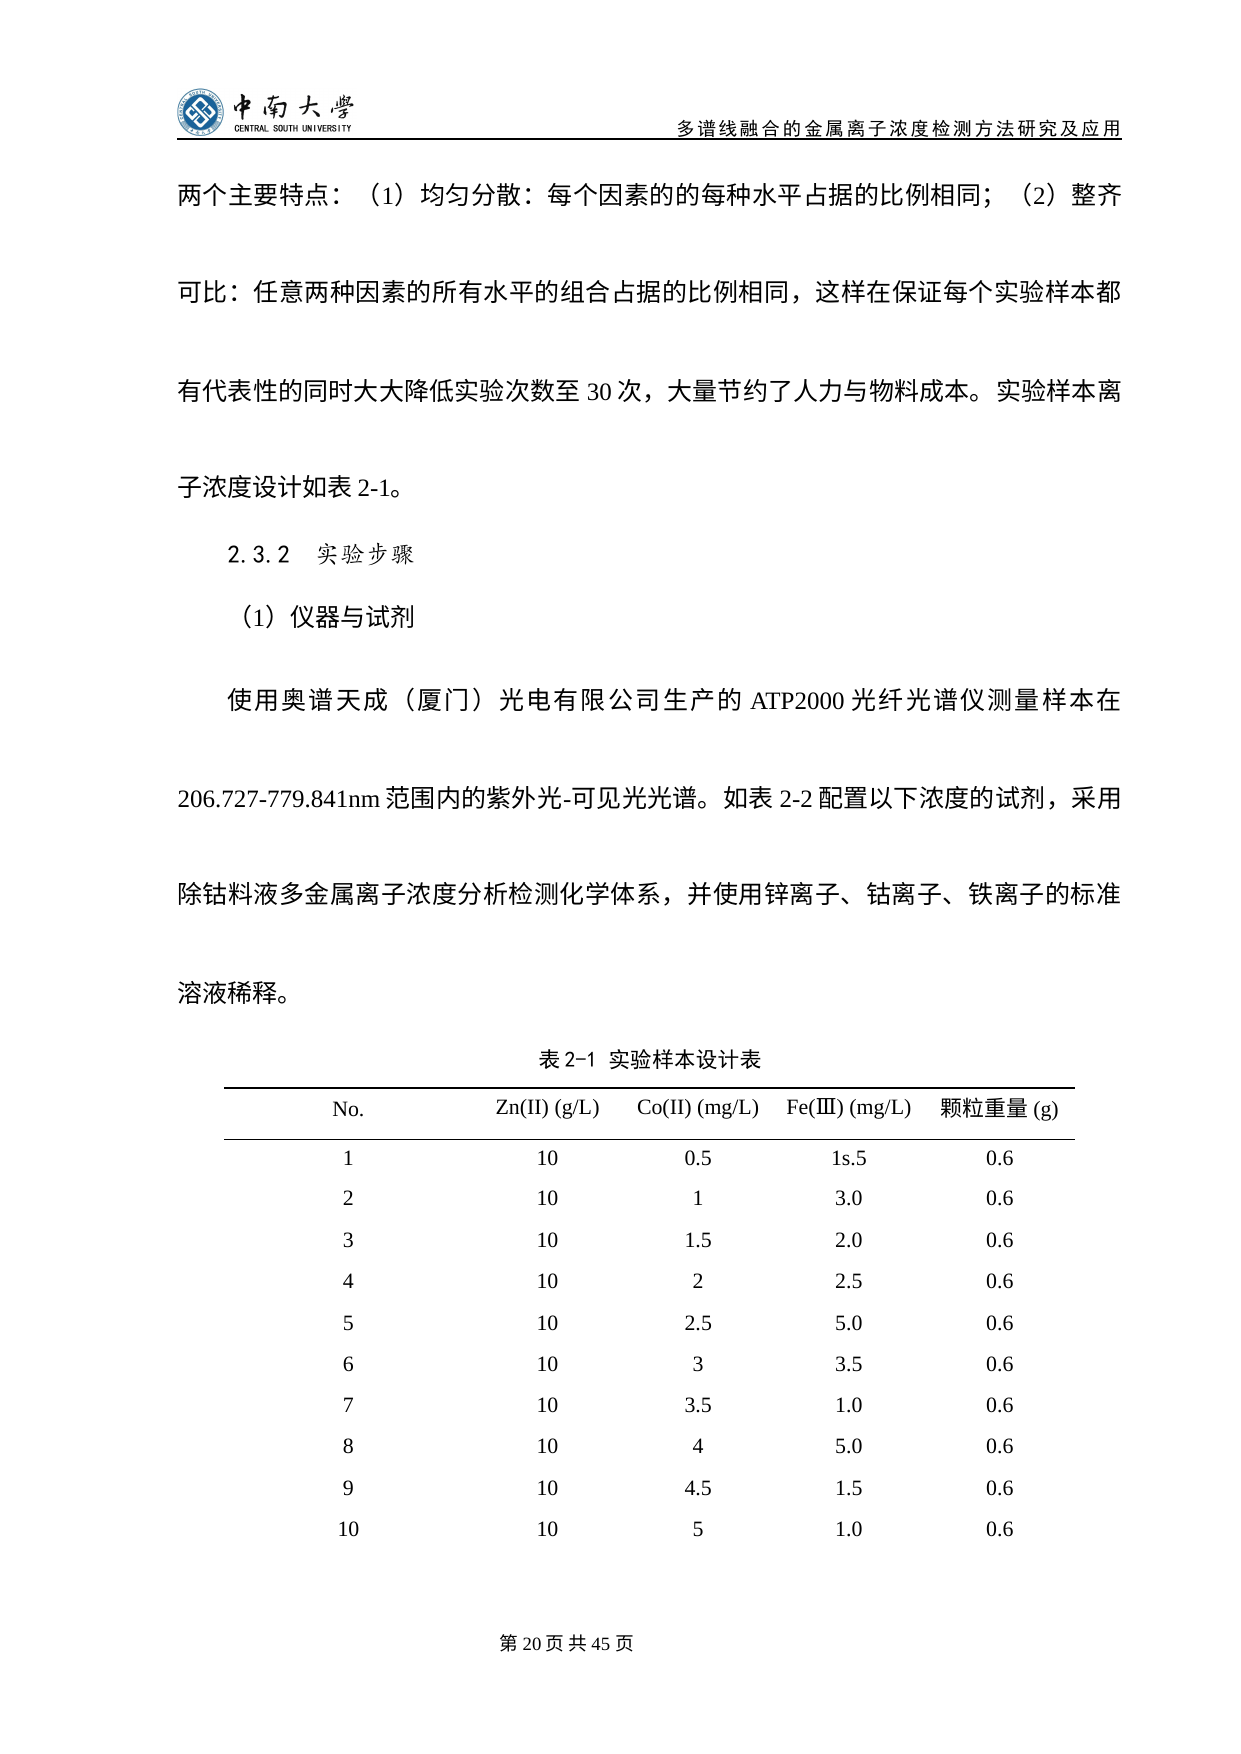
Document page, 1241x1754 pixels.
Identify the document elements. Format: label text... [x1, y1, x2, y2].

table_cell 10 [224, 1511, 472, 1552]
table_cell 10 [472, 1222, 623, 1263]
table_cell 10 [472, 1428, 623, 1470]
table_cell 0.6 [924, 1180, 1075, 1222]
table_header Co(II) (mg/L) [623, 1089, 773, 1139]
table_cell 0.6 [924, 1387, 1075, 1428]
table_cell 4 [224, 1263, 472, 1304]
table_cell 1s.5 [773, 1140, 924, 1180]
table_cell 1 [224, 1140, 472, 1180]
table_cell 10 [472, 1387, 623, 1428]
table_cell 8 [224, 1428, 472, 1470]
table_cell 10 [472, 1304, 623, 1346]
table_cell 10 [472, 1140, 623, 1180]
text 2.3.2 实验步骤 [177, 536, 1122, 569]
table_header 颗粒重量 (g) [924, 1089, 1075, 1139]
text （1）仪器与试剂 [177, 583, 1122, 648]
table_header No. [224, 1089, 472, 1139]
table_header Zn(II) (g/L) [472, 1089, 623, 1139]
table_cell 5.0 [773, 1304, 924, 1346]
table_cell 0.6 [924, 1511, 1075, 1552]
table_cell 10 [472, 1470, 623, 1511]
picture [177, 88, 357, 136]
table_cell 3.0 [773, 1180, 924, 1222]
table_cell 10 [472, 1180, 623, 1222]
table_cell 0.6 [924, 1263, 1075, 1304]
table_cell 0.6 [924, 1222, 1075, 1263]
table_cell 3 [224, 1222, 472, 1263]
table_cell 10 [472, 1263, 623, 1304]
table_cell 3.5 [773, 1346, 924, 1387]
table_cell 2.5 [773, 1263, 924, 1304]
table_cell 5 [623, 1511, 773, 1552]
table_cell 6 [224, 1346, 472, 1387]
table_cell 0.6 [924, 1470, 1075, 1511]
table_cell 10 [472, 1346, 623, 1387]
table_cell 1.5 [773, 1470, 924, 1511]
table_cell 3 [623, 1346, 773, 1387]
table_cell 3.5 [623, 1387, 773, 1428]
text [177, 162, 1122, 519]
table_cell 0.5 [623, 1140, 773, 1180]
table_cell 2 [623, 1263, 773, 1304]
table_cell 4 [623, 1428, 773, 1470]
text 表2-1 实验样本设计表 [177, 1042, 1122, 1074]
table_cell 1 [623, 1180, 773, 1222]
table_cell 9 [224, 1470, 472, 1511]
table_header Fe(Ⅲ) (mg/L) [773, 1089, 924, 1139]
table_cell 0.6 [924, 1140, 1075, 1180]
table_cell 0.6 [924, 1346, 1075, 1387]
table_cell 7 [224, 1387, 472, 1428]
text 使用奥谱天成（厦门）光电有限公司生产的ATP2000光纤光谱仪测量样本在206.727-779.841nm范围内的紫外光-可见光光谱。如表2-2配置以下浓度的试剂，采用除钴料液多金属离子浓度分析检测化学体系，并使用锌离子、钴离子、铁离子的标准溶液稀释。 [177, 666, 1122, 1024]
table_cell 10 [472, 1511, 623, 1552]
table_cell 4.5 [623, 1470, 773, 1511]
table_cell 2.5 [623, 1304, 773, 1346]
table_cell 2.0 [773, 1222, 924, 1263]
table_cell 1.0 [773, 1511, 924, 1552]
table_cell 1.0 [773, 1387, 924, 1428]
table_cell 0.6 [924, 1428, 1075, 1470]
table_cell 1.5 [623, 1222, 773, 1263]
table_cell 0.6 [924, 1304, 1075, 1346]
table_cell 5.0 [773, 1428, 924, 1470]
table_cell 5 [224, 1304, 472, 1346]
table_cell 2 [224, 1180, 472, 1222]
